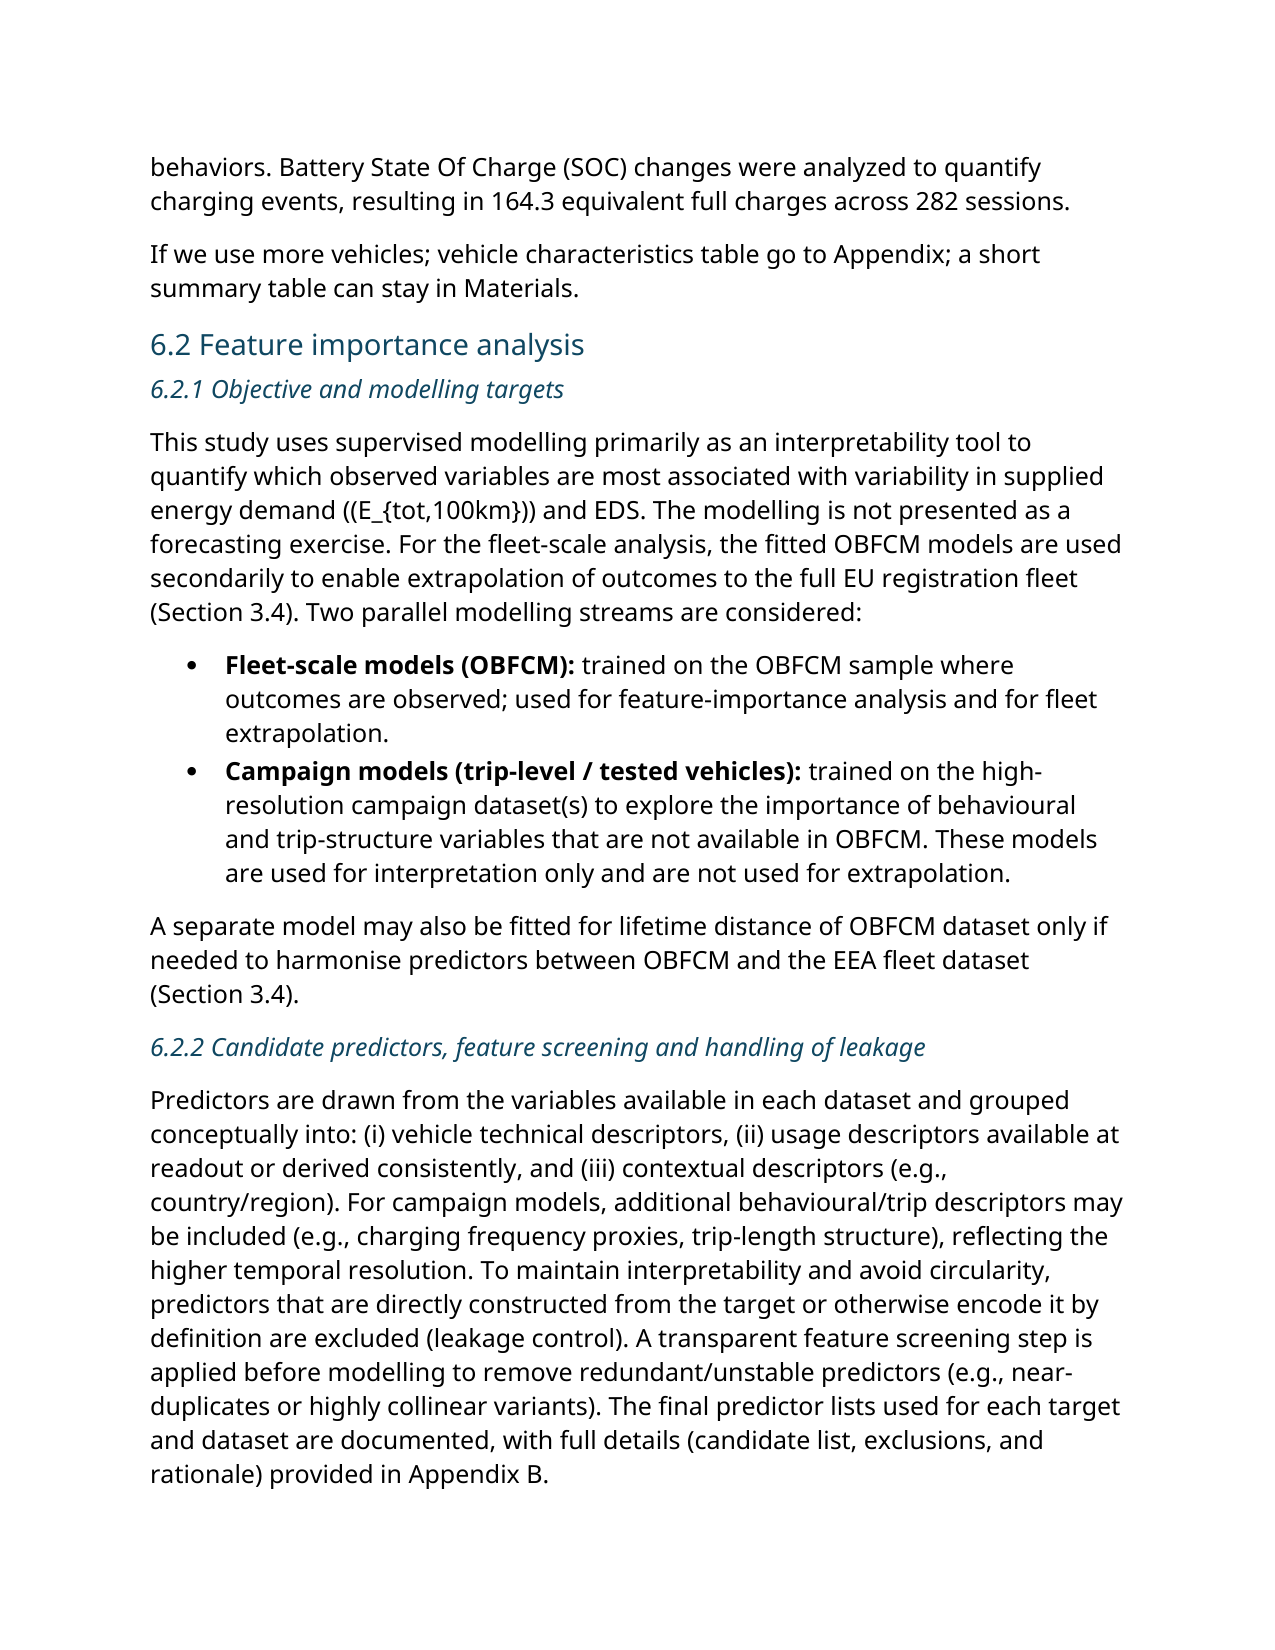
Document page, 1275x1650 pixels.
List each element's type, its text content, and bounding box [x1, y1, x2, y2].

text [150, 150, 1125, 218]
list Fleet-scale models (OBFCM): trained on the OBFCM sample where outcomes are observed; used for feature-importance analysis and for fleet extrapolation. [187, 648, 1125, 750]
text Predictors are drawn from the variables available in each dataset and grouped conceptually into: (i) vehicle technical descriptors, (ii) usage descriptors available at readout or derived consistently, and (iii) contextual descriptors (e.g., country/region). For campaign models, additional behavioural/trip descriptors may be included (e.g., charging frequency proxies, trip-length structure), reflecting the higher temporal resolution. To maintain interpretability and avoid circularity, predictors that are directly constructed from the target or otherwise encode it by definition are excluded (leakage control). A transparent feature screening step is applied before modelling to remove redundant/unstable predictors (e.g., near-duplicates or highly collinear variants). The final predictor lists used for each target and dataset are documented, with full details (candidate list, exclusions, and rationale) provided in Appendix B. [150, 1082, 1125, 1491]
text This study uses supervised modelling primarily as an interpretability tool to quantify which observed variables are most associated with variability in supplied energy demand ((E_{tot,100km})) and EDS. The modelling is not presented as a forecasting exercise. For the fleet-scale analysis, the fitted OBFCM models are used secondarily to enable extrapolation of outcomes to the full EU registration fleet (Section 3.4). Two parallel modelling streams are considered: [150, 424, 1125, 629]
subtitle 6.2.1 Objective and modelling targets [150, 372, 1125, 406]
subtitle 6.2.2 Candidate predictors, feature screening and handling of leakage [150, 1029, 1125, 1064]
text If we use more vehicles; vehicle characteristics table go to Appendix; a short summary table can stay in Materials. [150, 237, 1125, 305]
text A separate model may also be fitted for lifetime distance of OBFCM dataset only if needed to harmonise predictors between OBFCM and the EEA fleet dataset (Section 3.4). [150, 909, 1125, 1011]
subtitle 6.2 Feature importance analysis [150, 324, 1125, 363]
list Campaign models (trip-level / tested vehicles): trained on the high-resolution campaign dataset(s) to explore the importance of behavioural and trip-structure variables that are not available in OBFCM. These models are used for interpretation only and are not used for extrapolation. [187, 754, 1125, 890]
